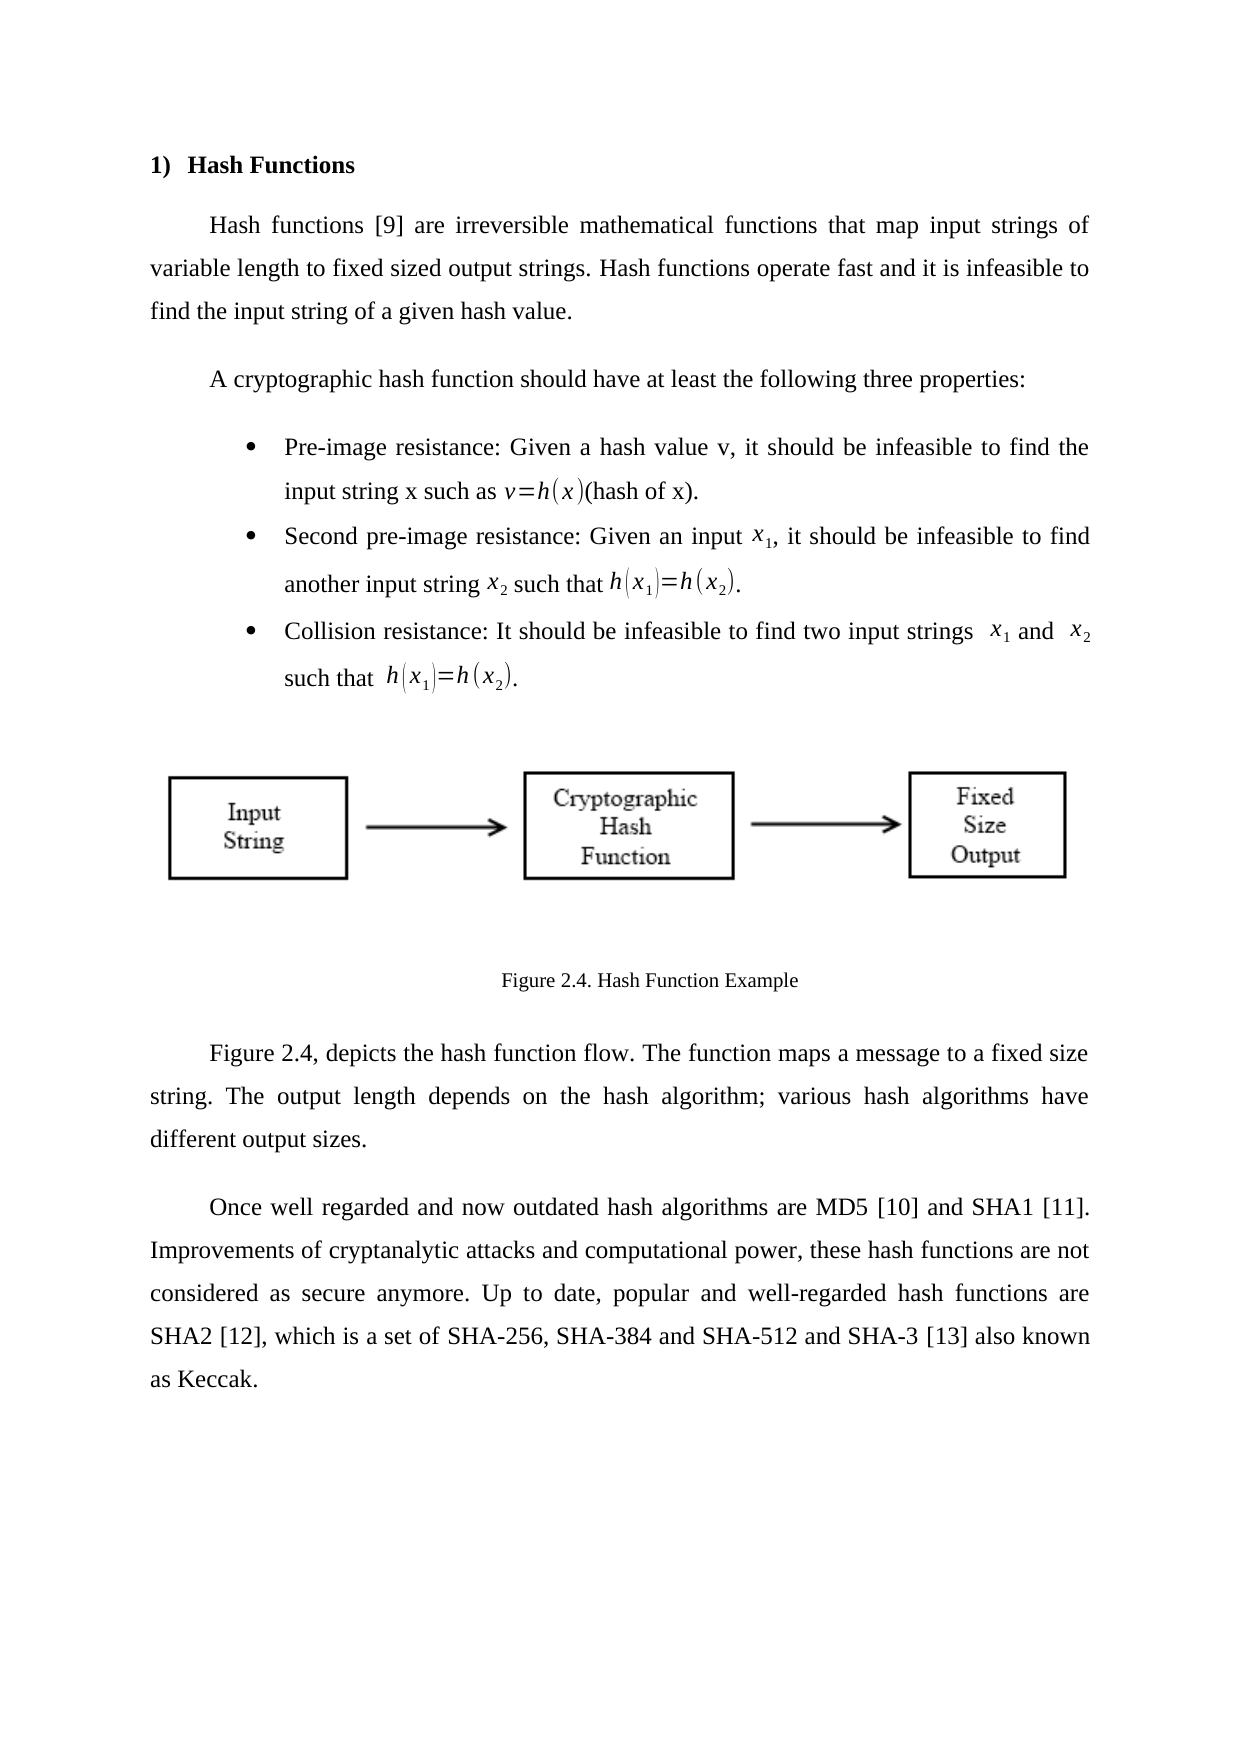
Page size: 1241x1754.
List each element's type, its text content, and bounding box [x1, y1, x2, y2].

subtitle Hash Functions [150, 150, 1090, 179]
text A cryptographic hash function should have at least the following three properties: [150, 364, 1090, 393]
list Pre-image resistance: Given a hash value v, it should be infeasible to find the input string x such as (hash of x). [247, 432, 1090, 506]
text Figure 2.4. Hash Function Example [150, 968, 1090, 992]
picture [156, 734, 1084, 929]
list Collision resistance: It should be infeasible to find two input strings and such that . [247, 615, 1090, 695]
list Second pre-image resistance: Given an input , it should be infeasible to find another input string such that . [247, 520, 1090, 600]
text Hash functions [9] are irreversible mathematical functions that map input strings of variable length to fixed sized output strings. Hash functions operate fast and it is infeasible to find the input string of a given hash value. [150, 210, 1090, 325]
text Once well regarded and now outdated hash algorithms are MD5 [10] and SHA1 [11]. Improvements of cryptanalytic attacks and computational power, these hash functions are not considered as secure anymore. Up to date, popular and well-regarded hash functions are SHA2 [12], which is a set of SHA-256, SHA-384 and SHA-512 and SHA-3 [13] also known as Keccak. [150, 1192, 1090, 1393]
text Figure 2.4, depicts the hash function flow. The function maps a message to a fixed size string. The output length depends on the hash algorithm; various hash algorithms have different output sizes. [150, 1038, 1090, 1153]
